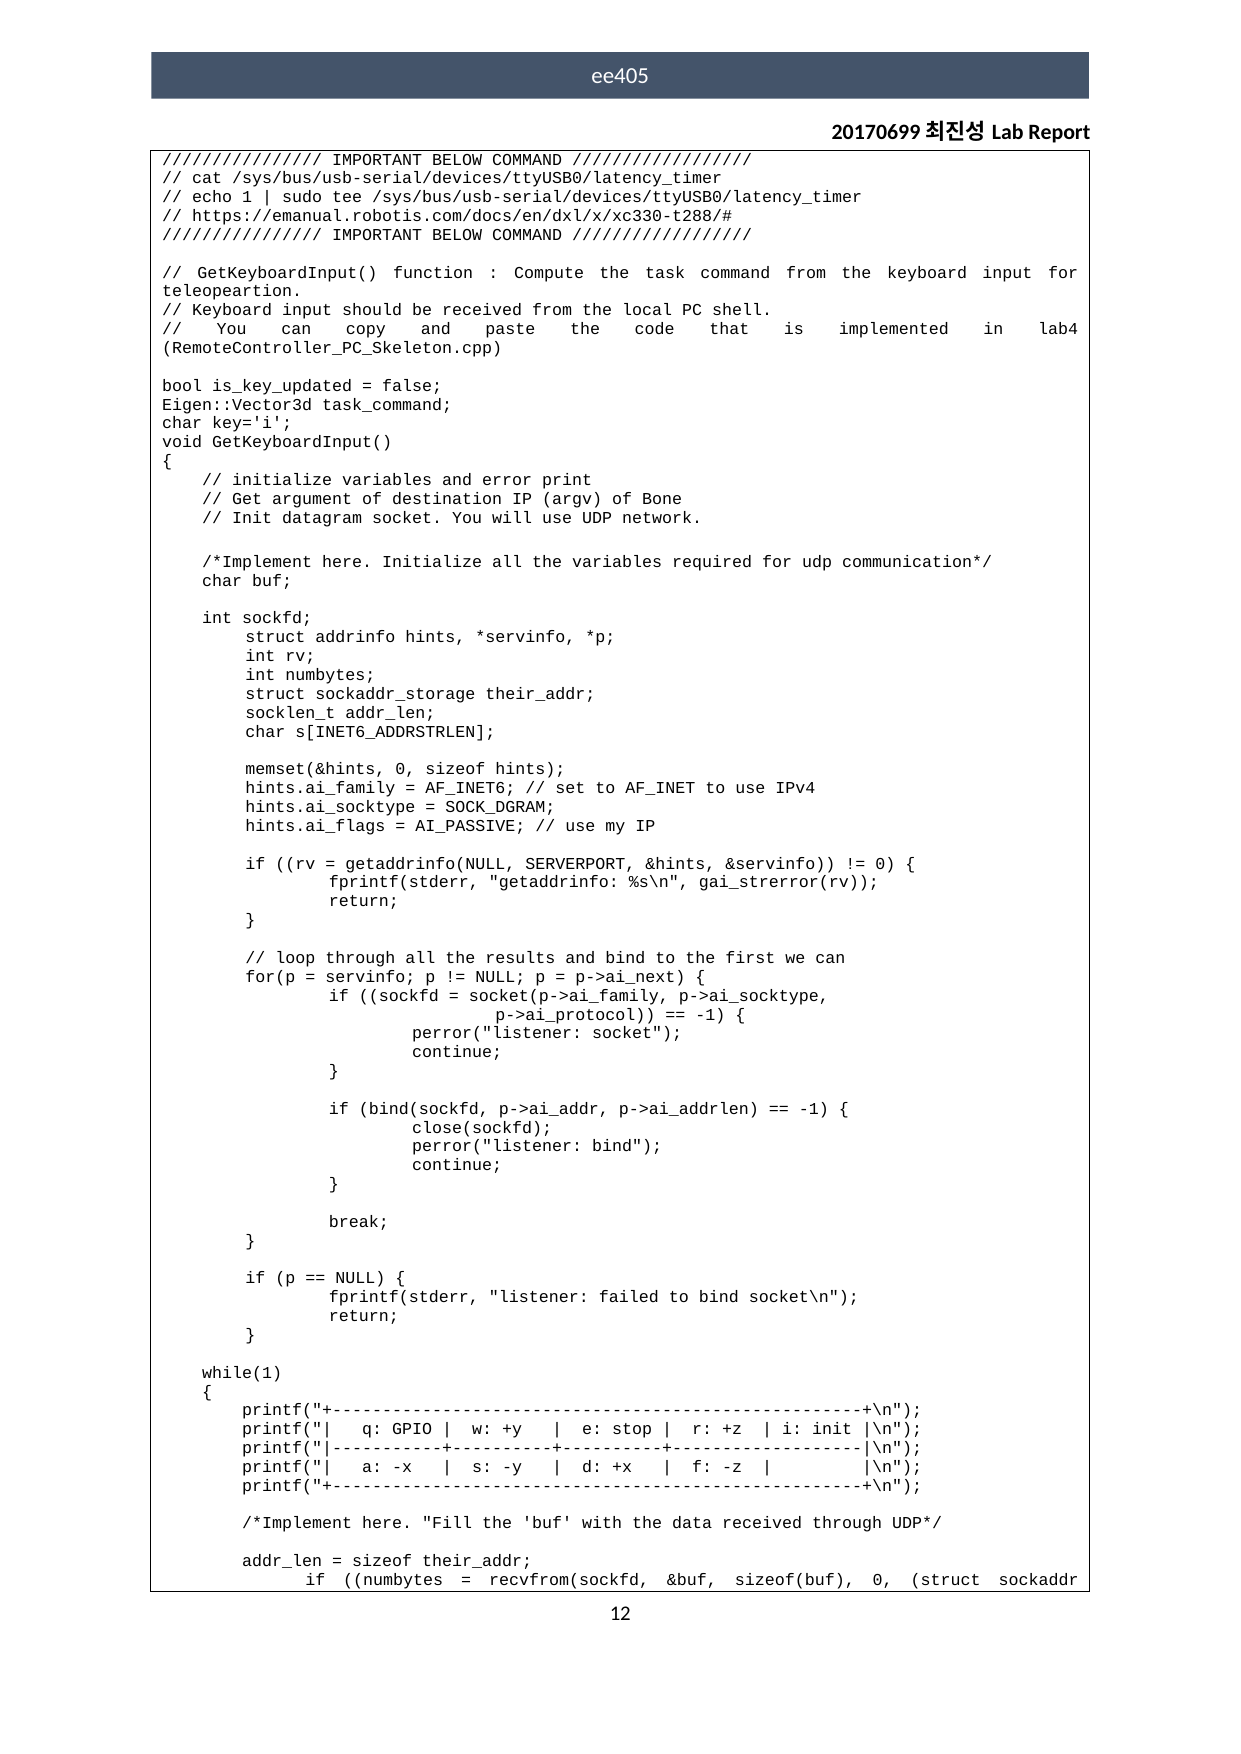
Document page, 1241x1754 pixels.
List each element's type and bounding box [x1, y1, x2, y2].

table_header [151, 151, 1089, 1591]
